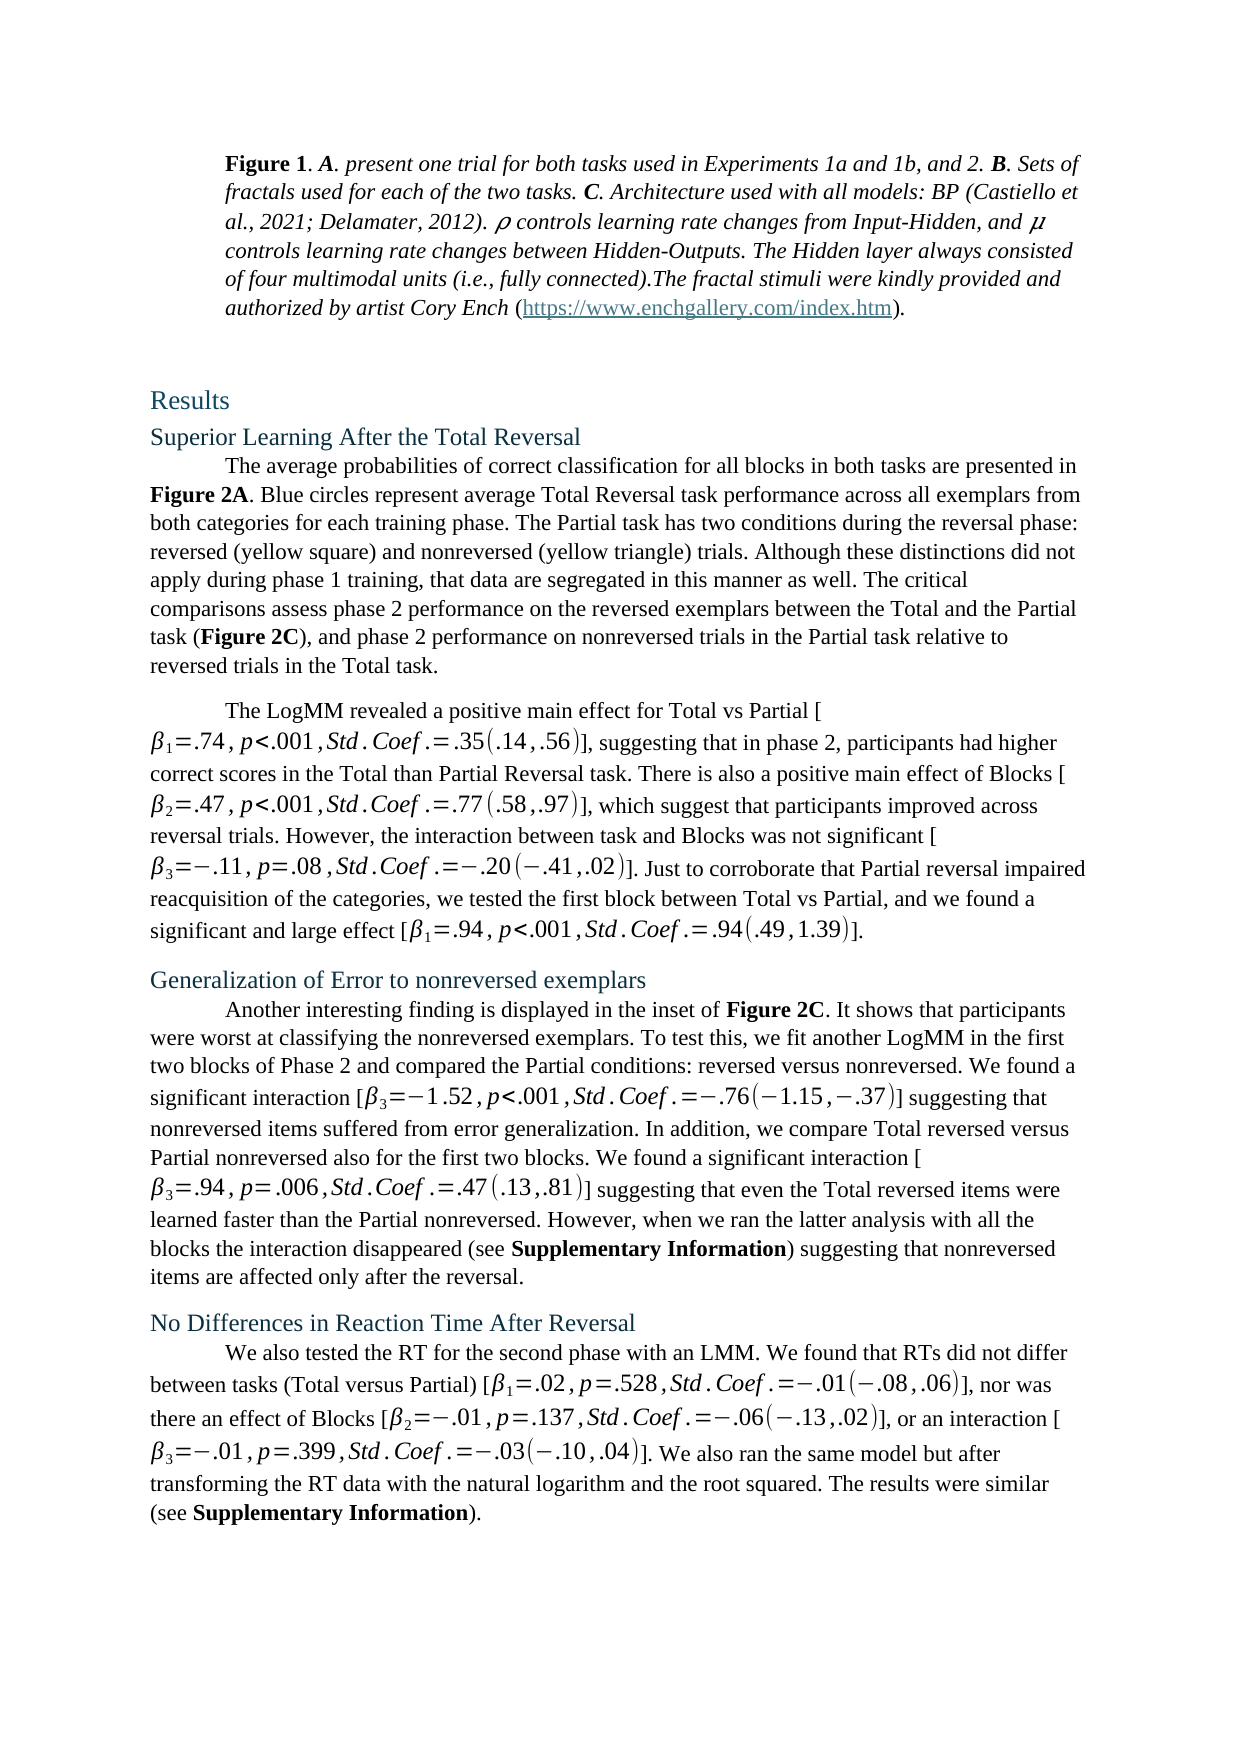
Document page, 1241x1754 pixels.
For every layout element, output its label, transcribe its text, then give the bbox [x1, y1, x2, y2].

subtitle Generalization of Error to nonreversed exemplars [150, 965, 1090, 993]
subtitle No Differences in Reaction Time After Reversal [150, 1308, 1090, 1337]
text The LogMM revealed a positive main effect for Total vs Partial [], suggesting that in phase 2, participants had higher correct scores in the Total than Partial Reversal task. There is also a positive main effect of Blocks [], which suggest that participants improved across reversal trials. However, the interaction between task and Blocks was not significant []. Just to corroborate that Partial reversal impaired reacquisition of the categories, we tested the first block between Total vs Partial, and we found a significant and large effect []. [150, 697, 1090, 946]
text We also tested the RT for the second phase with an LMM. We found that RTs did not differ between tasks (Total versus Partial) [], nor was there an effect of Blocks [], or an interaction []. We also ran the same model but after transforming the RT data with the natural logarithm and the root squared. The results were similar (see Supplementary Information). [150, 1339, 1090, 1525]
text Figure 1. A. present one trial for both tasks used in Experiments 1a and 1b, and 2. B. Sets of fractals used for each of the two tasks. C. Architecture used with all models: BP . 𝜌 controls learning rate changes from Input-Hidden, and 𝜇 controls learning rate changes between Hidden-Outputs. The Hidden layer always consisted of four multimodal units (i.e., fully connected).The fractal stimuli were kindly provided and authorized by artist Cory Ench (https://www.enchgallery.com/index.htm). [225, 150, 1090, 320]
text The average probabilities of correct classification for all blocks in both tasks are presented in Figure 2A. Blue circles represent average Total Reversal task performance across all exemplars from both categories for each training phase. The Partial task has two conditions during the reversal phase: reversed (yellow square) and nonreversed (yellow triangle) trials. Although these distinctions did not apply during phase 1 training, that data are segregated in this manner as well. The critical comparisons assess phase 2 performance on the reversed exemplars between the Total and the Partial task (Figure 2C), and phase 2 performance on nonreversed trials in the Partial task relative to reversed trials in the Total task. [150, 453, 1090, 678]
text Another interesting finding is displayed in the inset of Figure 2C. It shows that participants were worst at classifying the nonreversed exemplars. To test this, we fit another LogMM in the first two blocks of Phase 2 and compared the Partial conditions: reversed versus nonreversed. We found a significant interaction [] suggesting that nonreversed items suffered from error generalization. In addition, we compare Total reversed versus Partial nonreversed also for the first two blocks. We found a significant interaction [] suggesting that even the Total reversed items were learned faster than the Partial nonreversed. However, when we ran the latter analysis with all the blocks the interaction disappeared (see Supplementary Information) suggesting that nonreversed items are affected only after the reversal. [150, 996, 1090, 1290]
subtitle Superior Learning After the Total Reversal [150, 422, 1090, 450]
subtitle Results [150, 384, 1090, 415]
